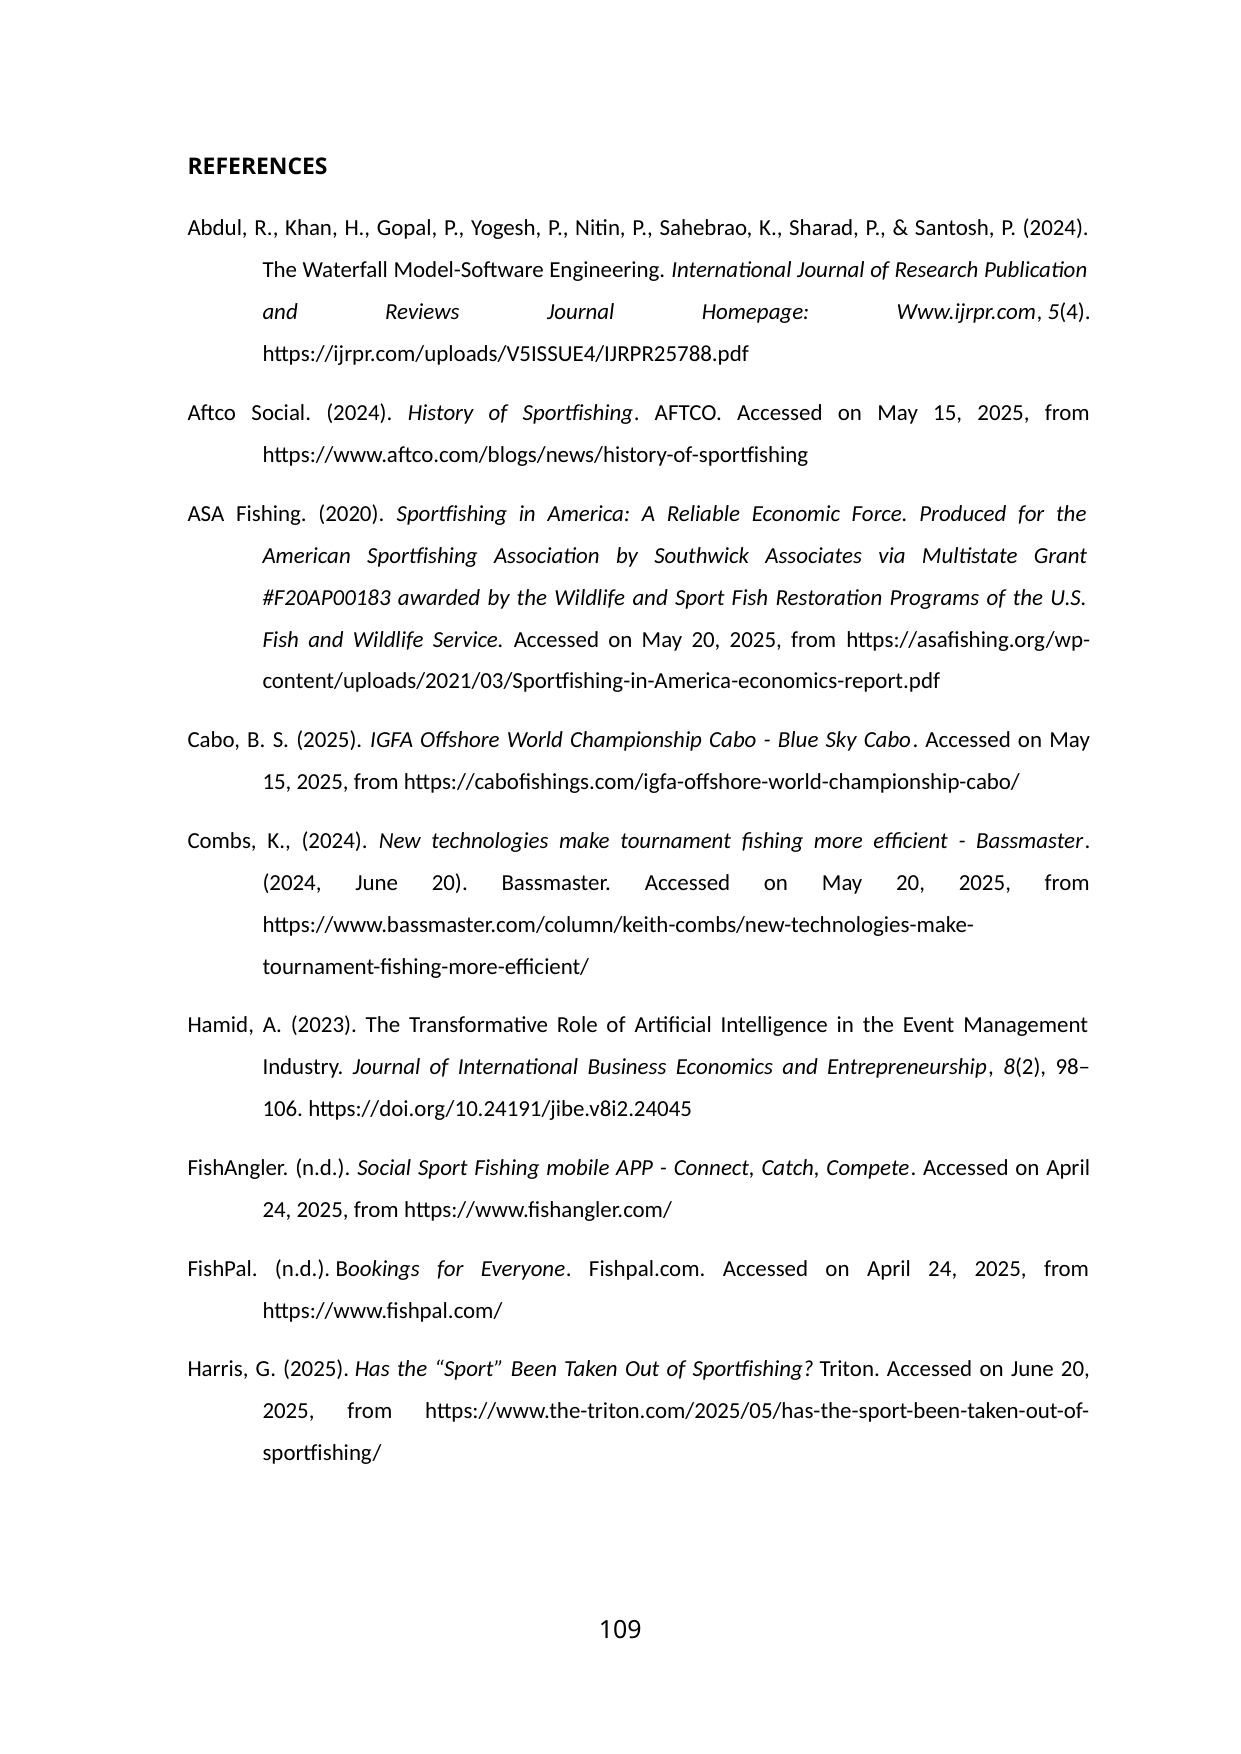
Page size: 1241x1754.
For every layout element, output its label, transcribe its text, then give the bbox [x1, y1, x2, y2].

text ASA Fishing. (2020). Sportfishing in America: A Reliable Economic Force. Produced for the American Sportfishing Association by Southwick Associates via Multistate Grant #F20AP00183 awarded by the Wildlife and Sport Fish Restoration Programs of the U.S. Fish and Wildlife Service. Accessed on May 20, 2025, from https://asafishing.org/wp-content/uploads/2021/03/Sportfishing-in-America-economics-report.pdf [187, 499, 1090, 695]
text Abdul, R., Khan, H., Gopal, P., Yogesh, P., Nitin, P., Sahebrao, K., Sharad, P., & Santosh, P. (2024). The Waterfall Model-Software Engineering. International Journal of Research Publication and Reviews Journal Homepage: Www.ijrpr.com, 5(4). https://ijrpr.com/uploads/V5ISSUE4/IJRPR25788.pdf [187, 213, 1090, 367]
text FishPal. (n.d.). Bookings for Everyone. Fishpal.com. Accessed on April 24, 2025, from https://www.fishpal.com/ [187, 1254, 1090, 1324]
text Hamid, A. (2023). The Transformative Role of Artificial Intelligence in the Event Management Industry. Journal of International Business Economics and Entrepreneurship, 8(2), 98–106. https://doi.org/10.24191/jibe.v8i2.24045 [187, 1011, 1090, 1122]
text REFERENCES [187, 150, 1090, 181]
text Harris, G. (2025). Has the “Sport” Been Taken Out of Sportfishing? Triton. Accessed on June 20, 2025, from https://www.the-triton.com/2025/05/has-the-sport-been-taken-out-of-sportfishing/ [187, 1354, 1090, 1466]
text Cabo, B. S. (2025). IGFA Offshore World Championship Cabo - Blue Sky Cabo. Accessed on May 15, 2025, from https://cabofishings.com/igfa-offshore-world-championship-cabo/ [187, 725, 1090, 795]
text Combs, K., (2024). New technologies make tournament fishing more efficient - Bassmaster. (2024, June 20). Bassmaster. Accessed on May 20, 2025, from https://www.bassmaster.com/column/keith-combs/new-technologies-make-tournament-fishing-more-efficient/ [187, 826, 1090, 980]
text Aftco Social. (2024). History of Sportfishing. AFTCO. Accessed on May 15, 2025, from https://www.aftco.com/blogs/news/history-of-sportfishing [187, 398, 1090, 468]
text FishAngler. (n.d.). Social Sport Fishing mobile APP - Connect, Catch, Compete. Accessed on April 24, 2025, from https://www.fishangler.com/ [187, 1153, 1090, 1223]
